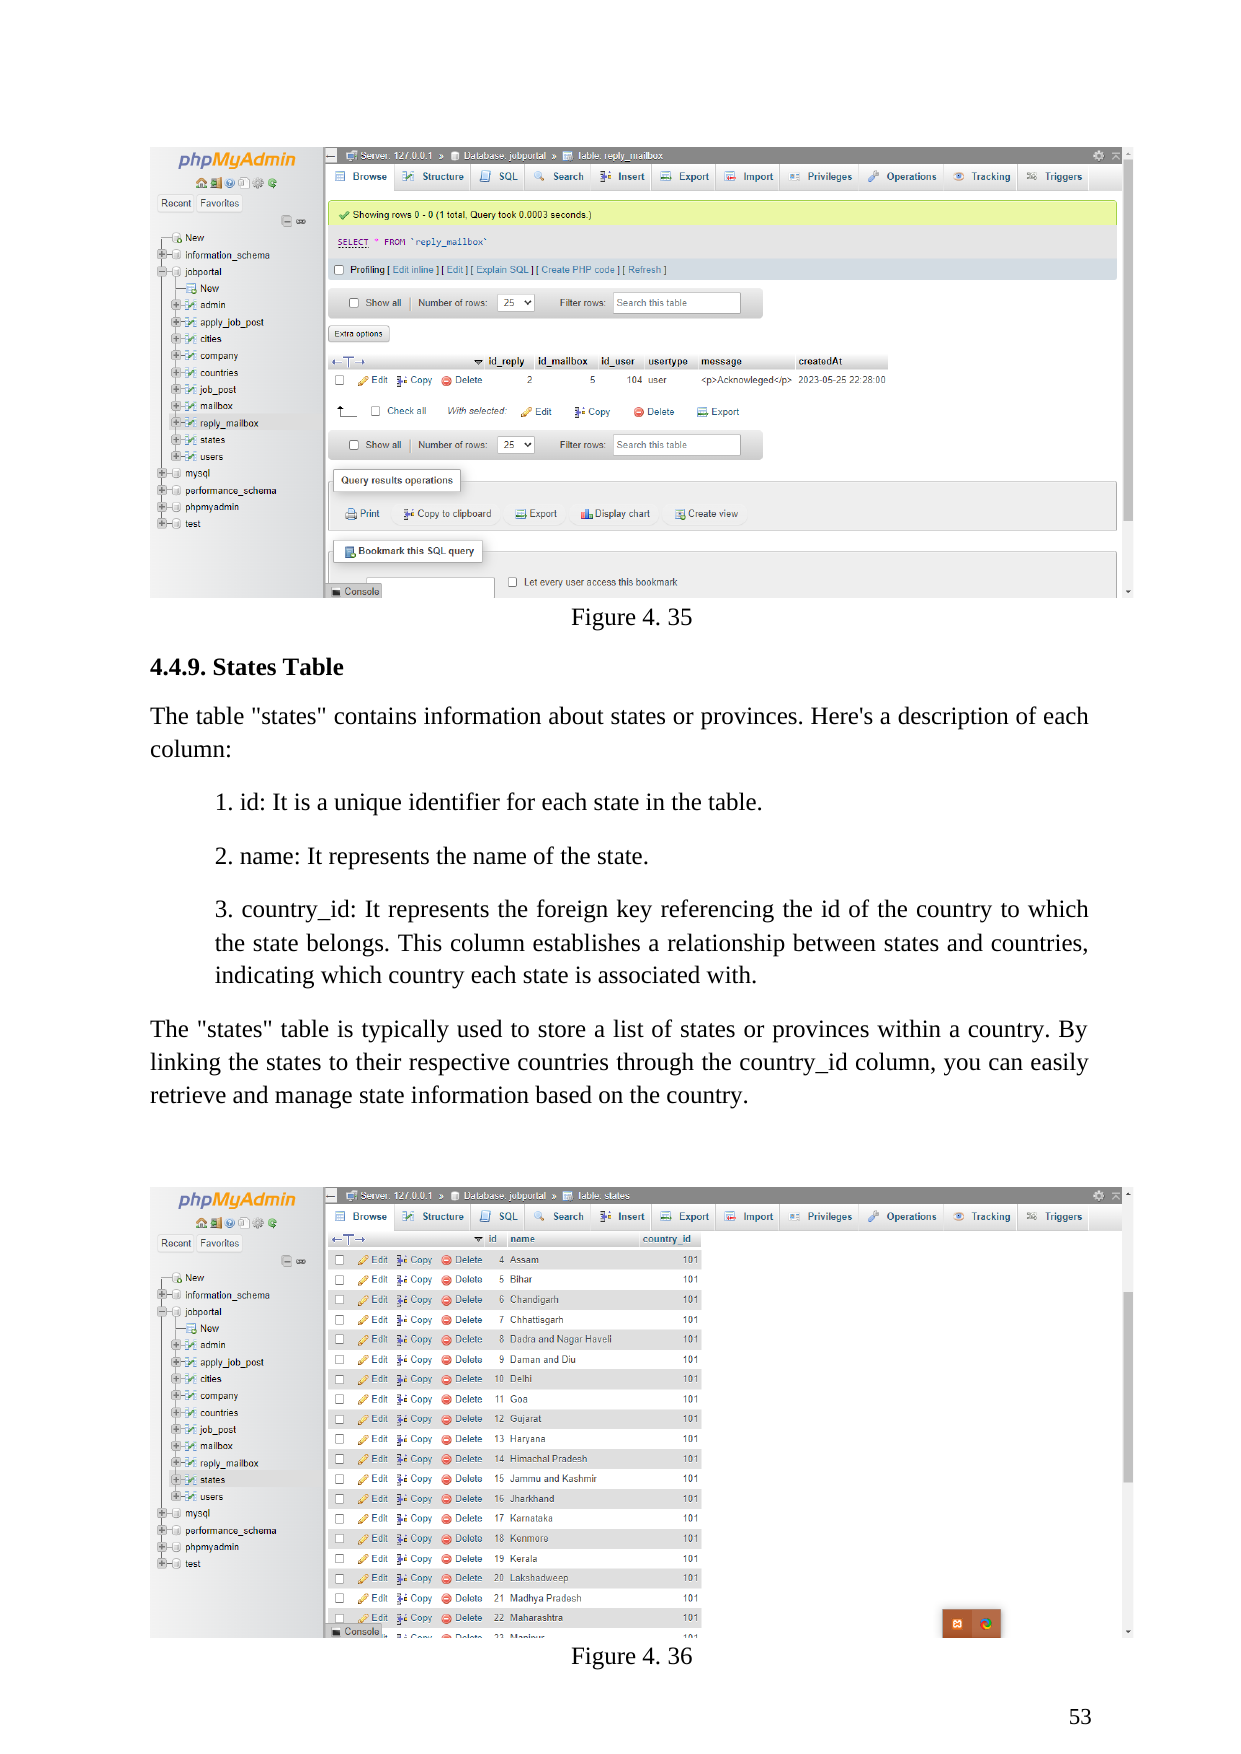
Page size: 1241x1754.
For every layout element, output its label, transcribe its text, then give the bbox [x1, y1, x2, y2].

text Figure 4. [139, 1641, 1123, 1670]
text Figure 4. [139, 602, 1123, 631]
picture [150, 147, 1134, 598]
subtitle States Table [150, 652, 1123, 680]
text 2. name: It represents the name of the state. [214, 841, 1090, 870]
text 1. id: It is a unique identifier for each state in the table. [214, 787, 1090, 816]
picture [150, 1187, 1134, 1638]
text The "states" table is typically used to store a list of states or provinces within a country. By linking the states to their respective countries through the country_id column, you can easily retrieve and manage state information based on the country. [150, 1014, 1090, 1109]
text 3. country_id: It represents the foreign key referencing the id of the country to which the state belongs. This column establishes a relationship between states and countries, indicating which country each state is associated with. [214, 894, 1090, 989]
text The table "states" contains information about states or provinces. Here's a description of each column: [150, 701, 1090, 763]
